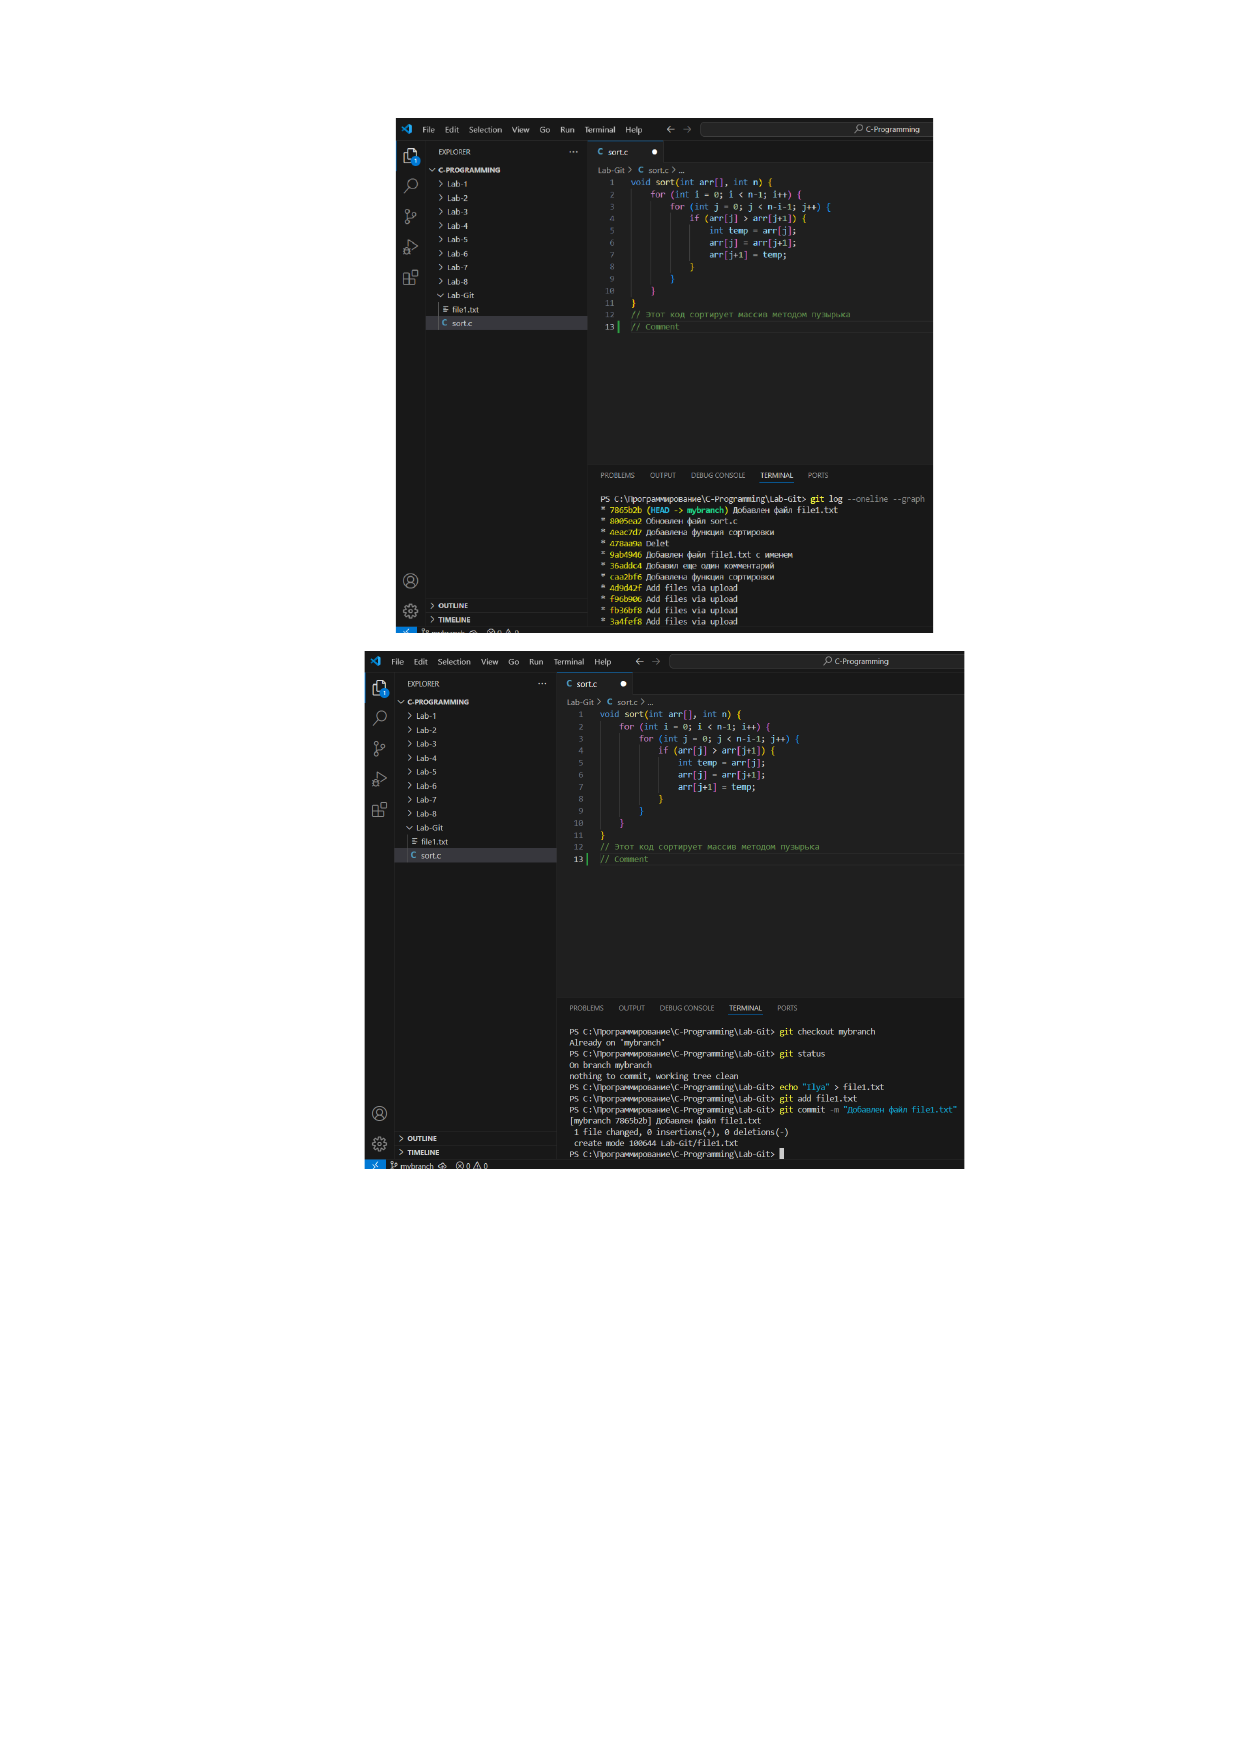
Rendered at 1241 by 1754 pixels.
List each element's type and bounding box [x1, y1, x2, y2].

picture [395, 118, 934, 633]
picture [364, 651, 965, 1169]
